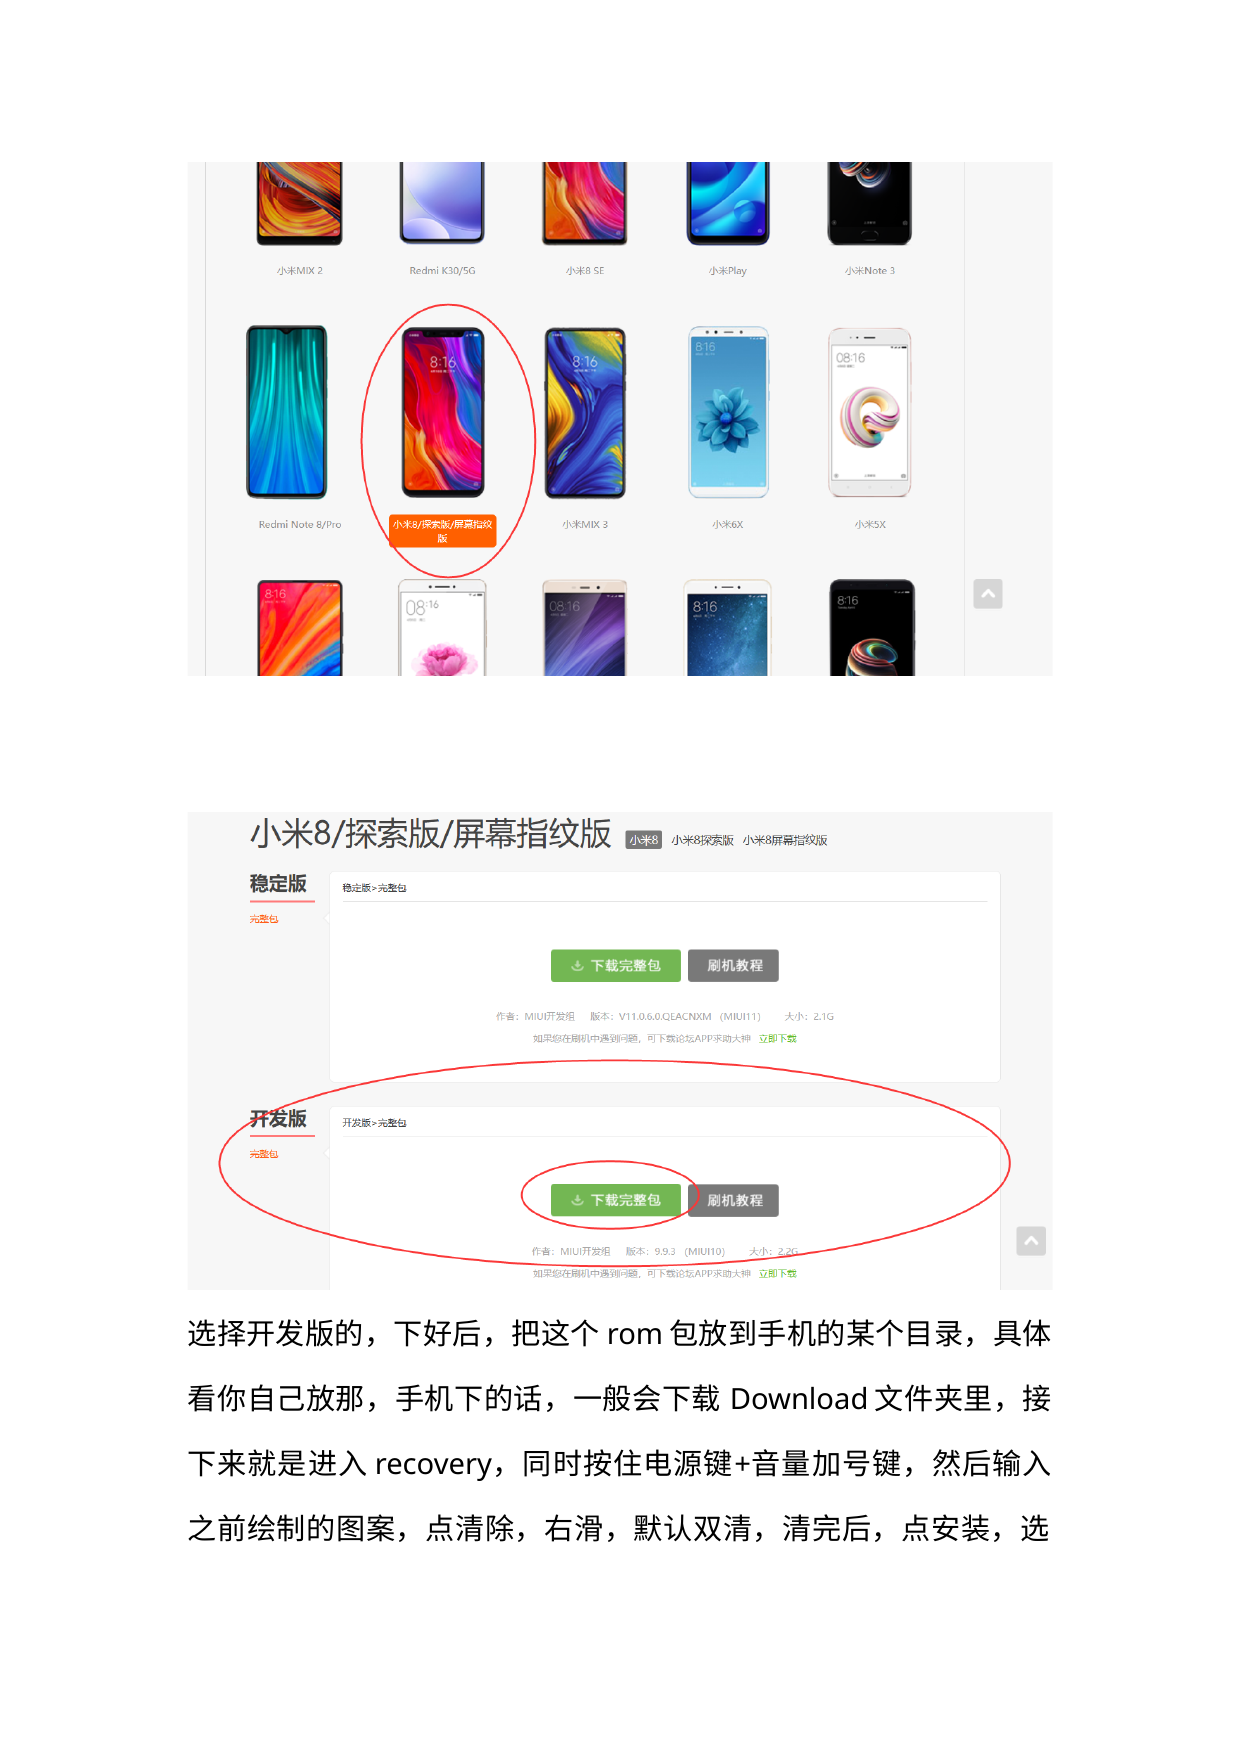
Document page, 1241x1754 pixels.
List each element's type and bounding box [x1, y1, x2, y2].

picture [187, 162, 1053, 676]
picture [187, 812, 1053, 1290]
text [187, 1299, 1053, 1559]
